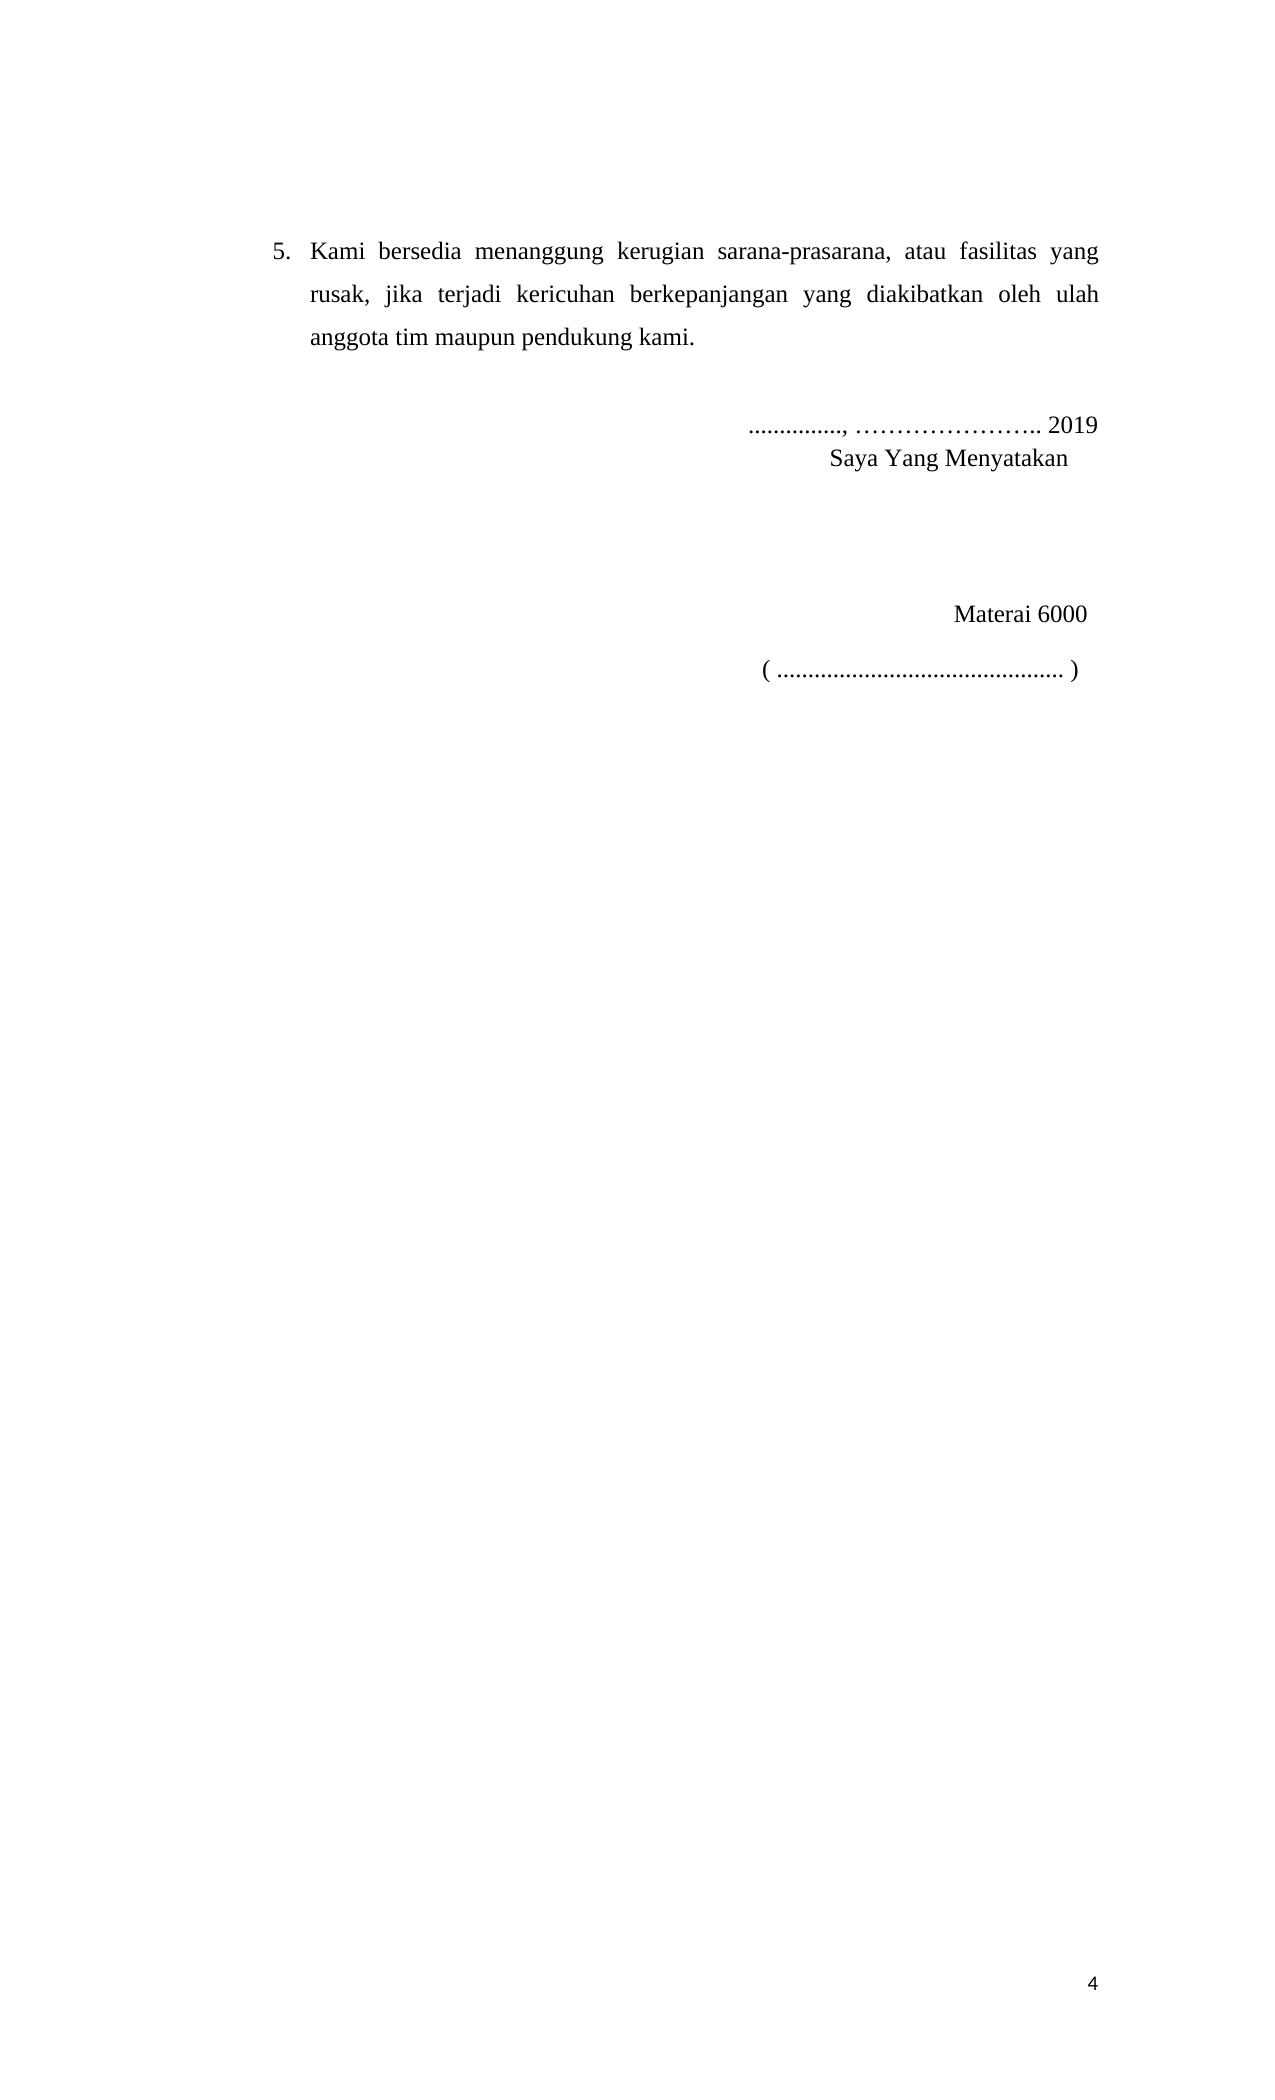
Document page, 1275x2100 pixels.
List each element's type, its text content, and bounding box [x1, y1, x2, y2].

list ( .............................................. ) [274, 654, 1078, 683]
list Saya Yang Menyatakan [274, 443, 1068, 472]
list Kami bersedia menanggung kerugian sarana-prasarana, atau fasilitas yang rusak, jika terjadi kericuhan berkepanjangan yang diakibatkan oleh ulah anggota tim maupun pendukung kami. [272, 236, 1099, 351]
text ..............., ………………….. 2019 [236, 410, 1098, 439]
list Materai 6000 [274, 599, 1087, 627]
